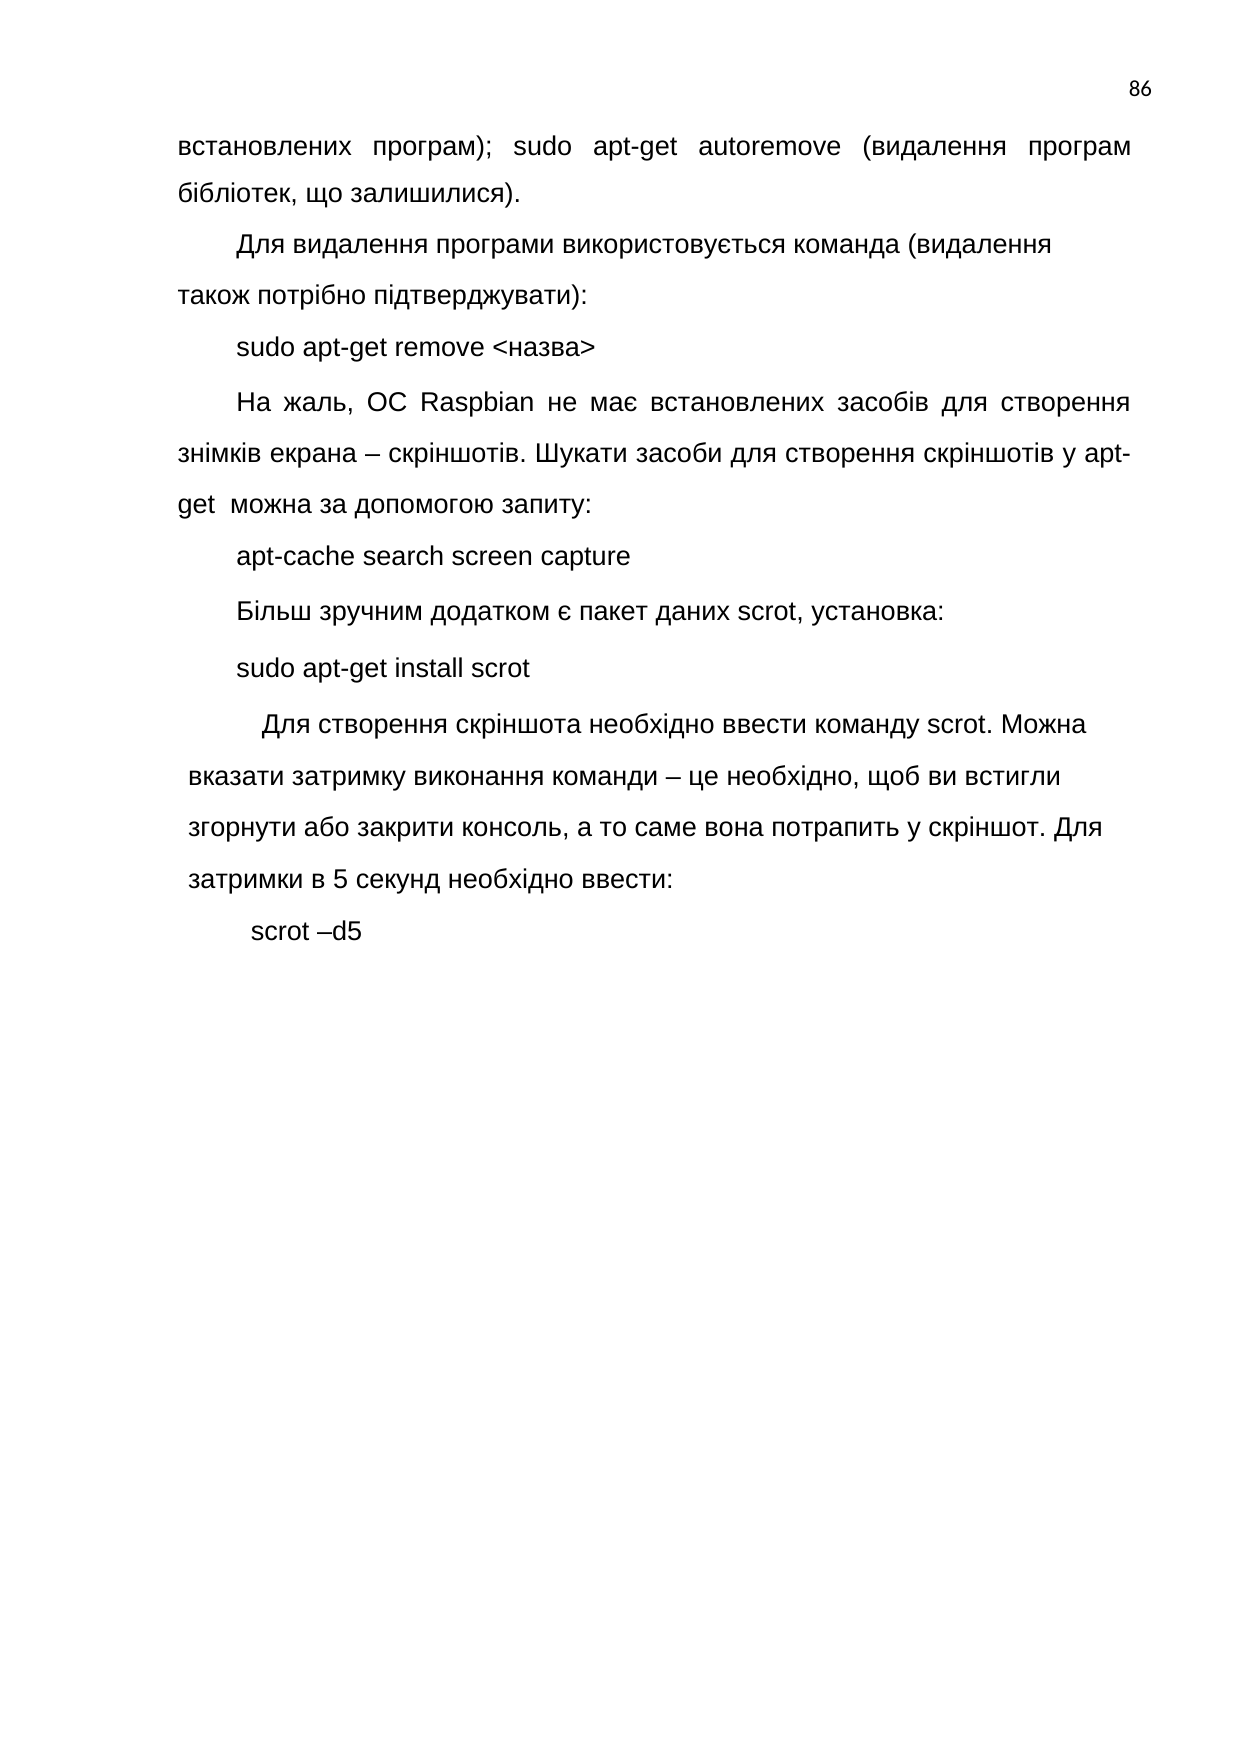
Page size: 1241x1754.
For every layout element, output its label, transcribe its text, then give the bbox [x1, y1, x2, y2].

text sudo apt-get remove <назва> [177, 331, 1132, 362]
text Для видалення програми використовується команда (видалення також потрібно підтверджувати): [177, 228, 1132, 311]
text Більш зручним додатком є пакет даних scrot, установка: [177, 595, 1132, 626]
text apt-cache search screen capture [177, 539, 1132, 571]
text Для створення скріншота необхідно ввести команду scrot. Можна вказати затримку виконання команди – це необхідно, щоб ви встигли згорнути або закрити консоль, а то саме вона потрапить у скріншот. Для затримки в 5 секунд необхідно ввести: [188, 708, 1132, 894]
text На жаль, ОС Raspbian не має встановлених засобів для створення знімків екрана – скріншотів. Шукати засоби для створення скріншотів у apt-get можна за допомогою запиту: [177, 386, 1132, 519]
text scrot –d5 [251, 914, 1132, 946]
text sudo apt-get install scrot [177, 652, 1132, 683]
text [177, 130, 1132, 208]
